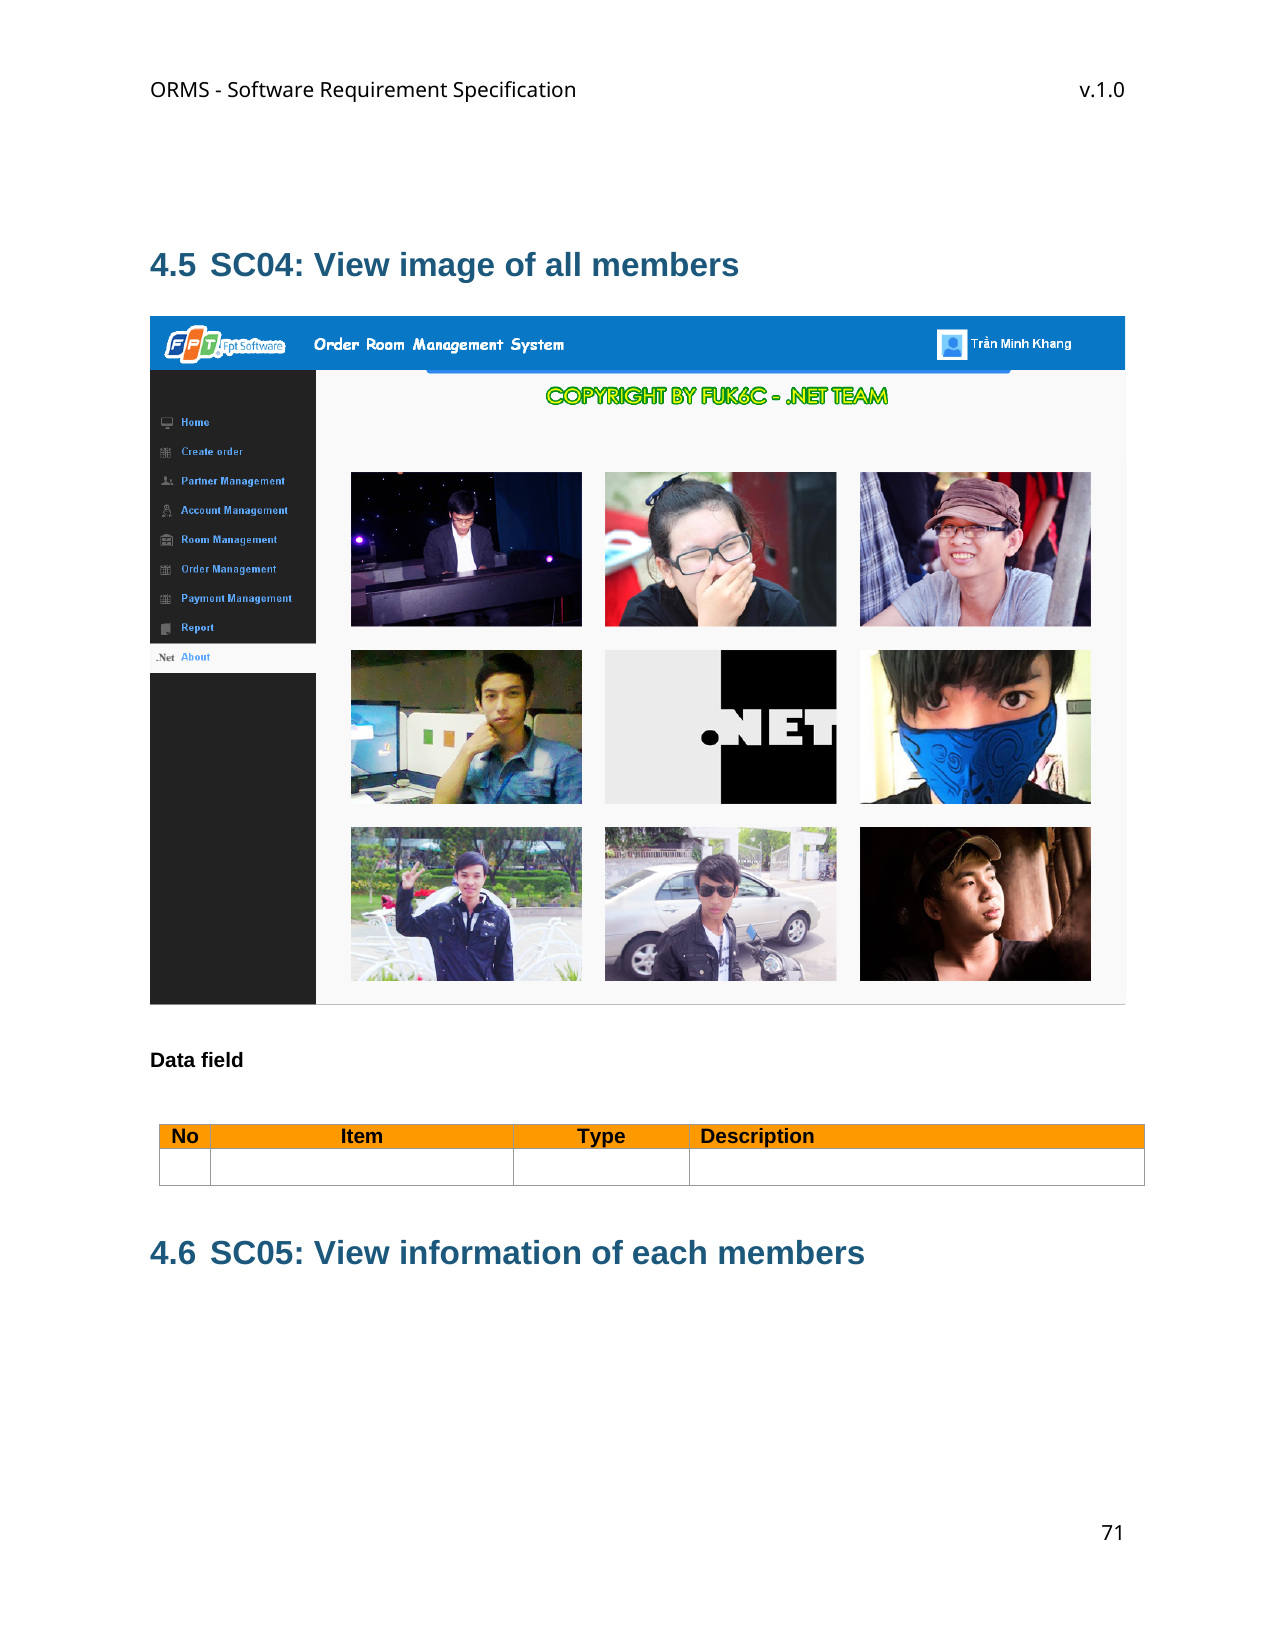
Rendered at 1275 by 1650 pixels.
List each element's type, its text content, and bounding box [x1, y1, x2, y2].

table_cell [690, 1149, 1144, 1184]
picture [150, 316, 1125, 1011]
text Data field [150, 1048, 1125, 1072]
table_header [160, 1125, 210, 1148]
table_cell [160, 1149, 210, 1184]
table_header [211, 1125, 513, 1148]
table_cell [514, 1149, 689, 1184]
subtitle SC05: View information of each members [150, 1233, 1125, 1272]
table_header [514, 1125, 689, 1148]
subtitle SC04: View image of all members [150, 244, 1125, 283]
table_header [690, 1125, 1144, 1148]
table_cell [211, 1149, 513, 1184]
